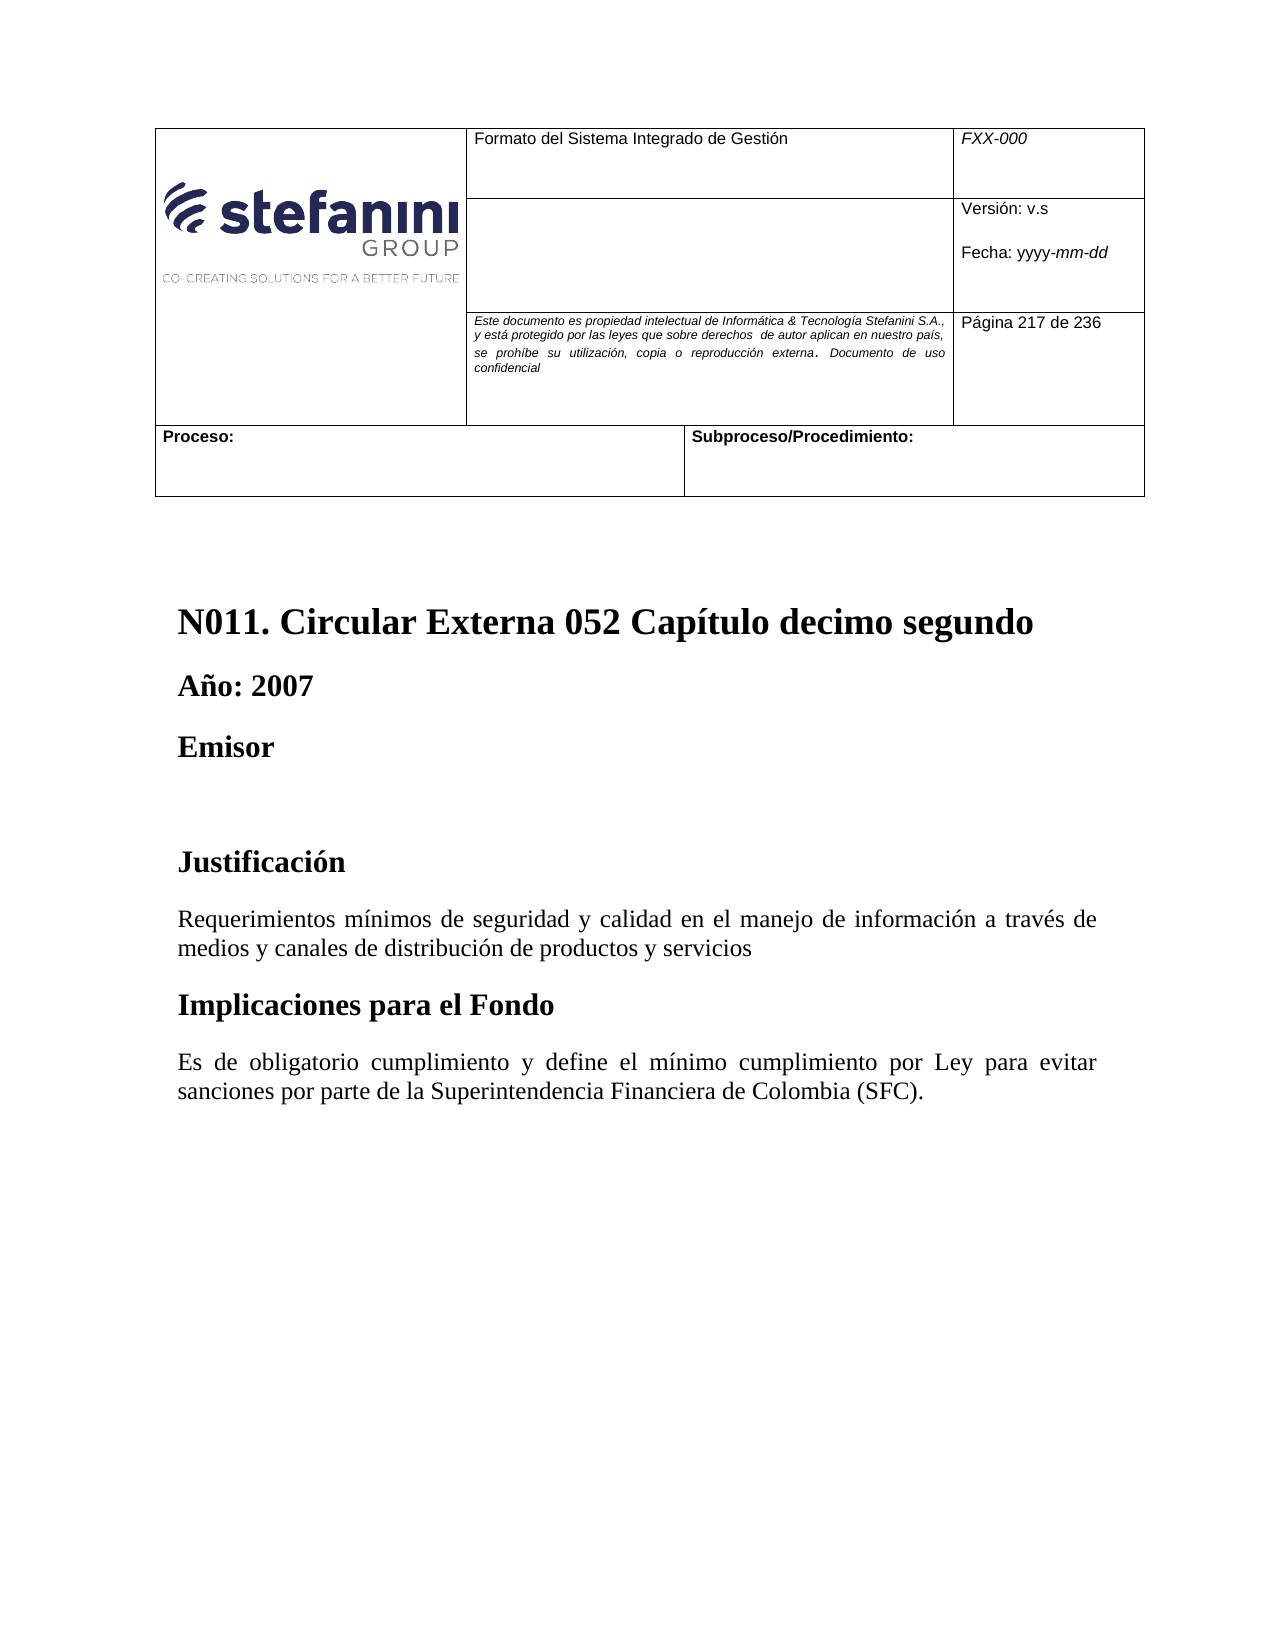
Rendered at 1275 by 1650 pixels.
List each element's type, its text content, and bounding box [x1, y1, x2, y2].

text Requerimientos mínimos de seguridad y calidad en el manejo de información a través de medios y canales de distribución de productos y servicios [177, 904, 1098, 962]
subtitle N011. Circular Externa 052 Capítulo decimo segundo [177, 599, 1098, 642]
subtitle Justificación [177, 843, 1098, 879]
subtitle Emisor [177, 728, 1098, 764]
text Es de obligatorio cumplimiento y define el mínimo cumplimiento por Ley para evitar sanciones por parte de la Superintendencia Financiera de Colombia (SFC). [177, 1047, 1098, 1105]
picture [162, 182, 460, 286]
subtitle Año: 2007 [177, 667, 1098, 703]
subtitle Implicaciones para el Fondo [177, 987, 1098, 1022]
